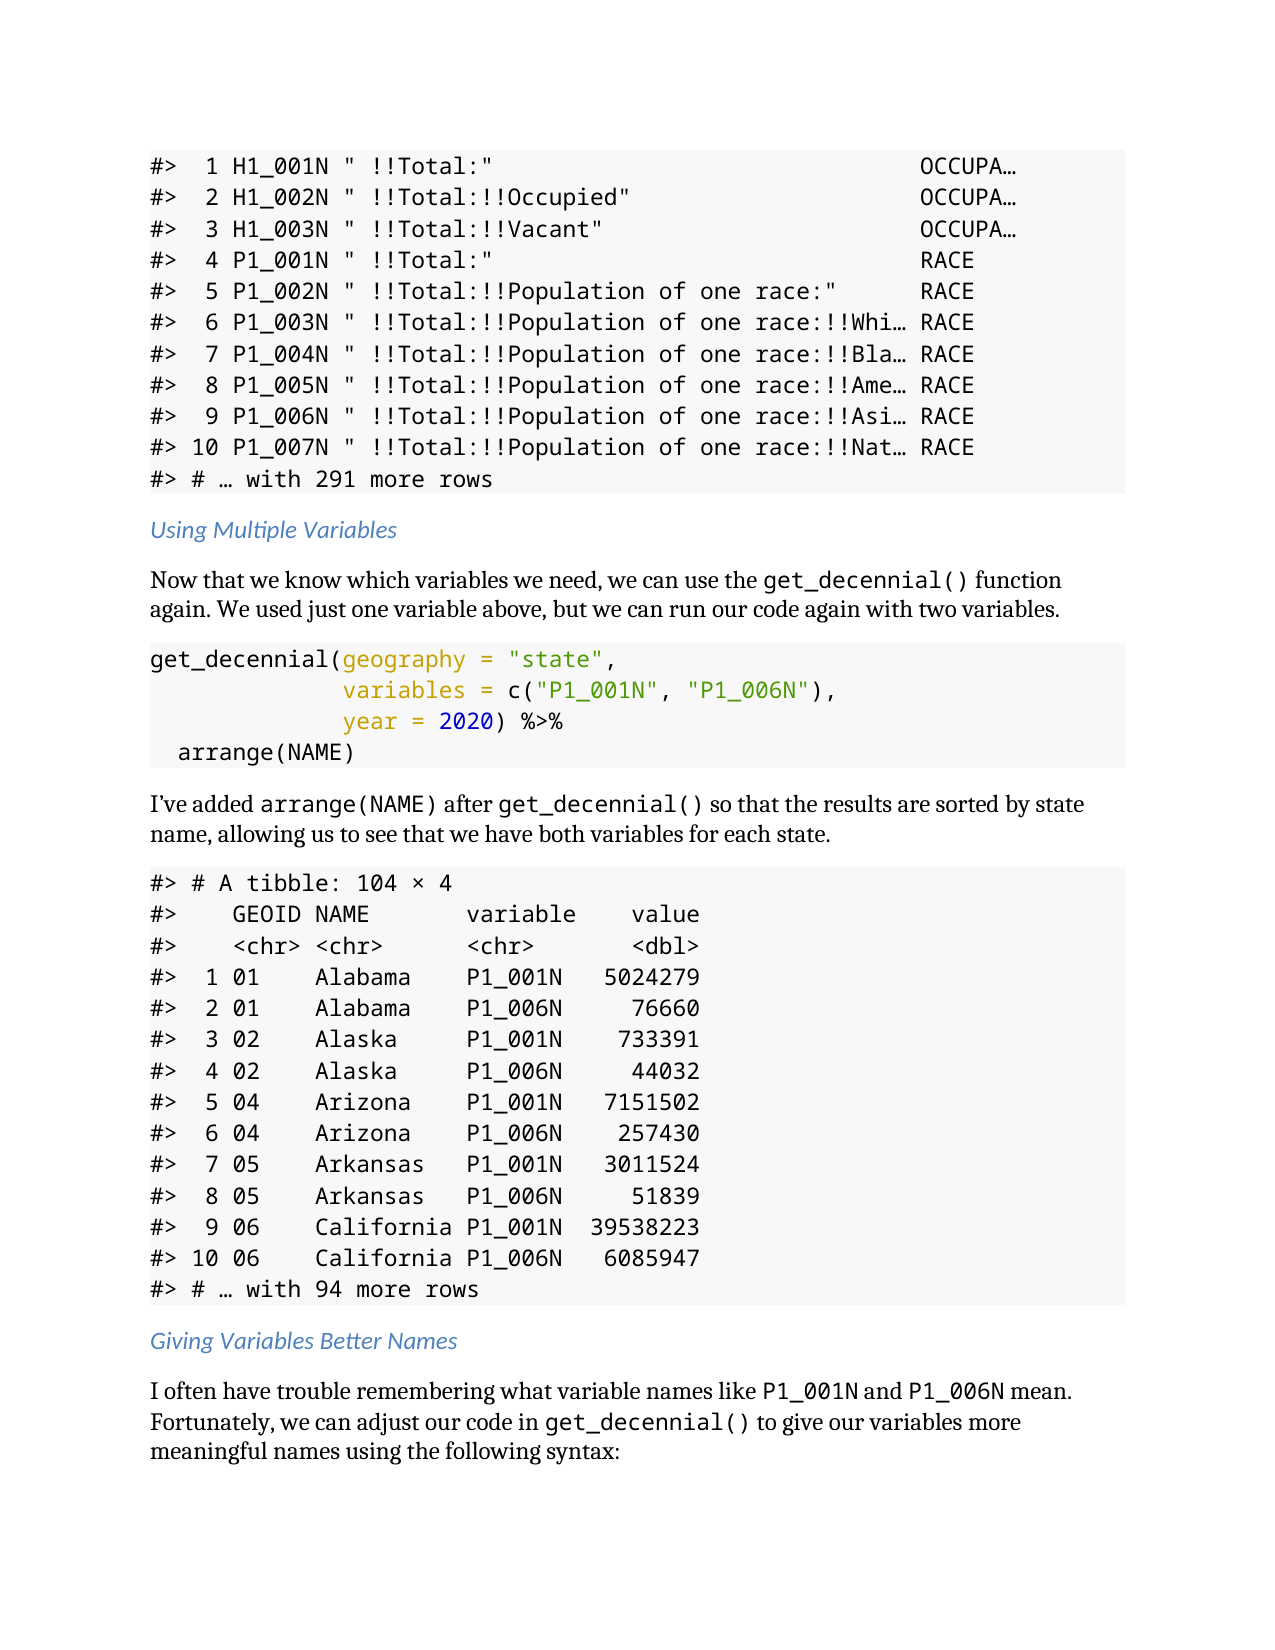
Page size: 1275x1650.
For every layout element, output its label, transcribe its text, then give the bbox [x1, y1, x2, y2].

text get_decennial(geography = "state", variables = c("P1_001N", "P1_006N"), year = 2020) %>% arrange(NAME) [356, 643, 1125, 768]
text I often have trouble remembering what variable names like P1_001N and P1_006N mean. Fortunately, we can adjust our code in get_decennial() to give our variables more meaningful names using the following syntax: [150, 1375, 1125, 1466]
subtitle Giving Variables Better Names [150, 1326, 1125, 1356]
text I’ve added arrange(NAME) after get_decennial() so that the results are sorted by state name, allowing us to see that we have both variables for each state. [150, 788, 1125, 848]
subtitle Using Multiple Variables [150, 514, 1125, 545]
text Now that we know which variables we need, we can use the get_decennial() function again. We used just one variable above, but we can run our code again with two variables. [150, 564, 1125, 624]
text #> # A tibble: 104 × 4 #> GEOID NAME variable value #> <chr> <chr> <chr> <dbl> #> 1 01 Alabama P1_001N 5024279 #> 2 01 Alabama P1_006N 76660 #> 3 02 Alaska P1_001N 733391 #> 4 02 Alaska P1_006N 44032 #> 5 04 Arizona P1_001N 7151502 #> 6 04 Arizona P1_006N 257430 #> 7 05 Arkansas P1_001N 3011524 #> 8 05 Arkansas P1_006N 51839 #> 9 06 California P1_001N 39538223 #> 10 06 California P1_006N 6085947 #> # … with 94 more rows [150, 867, 1125, 1305]
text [150, 150, 1125, 494]
